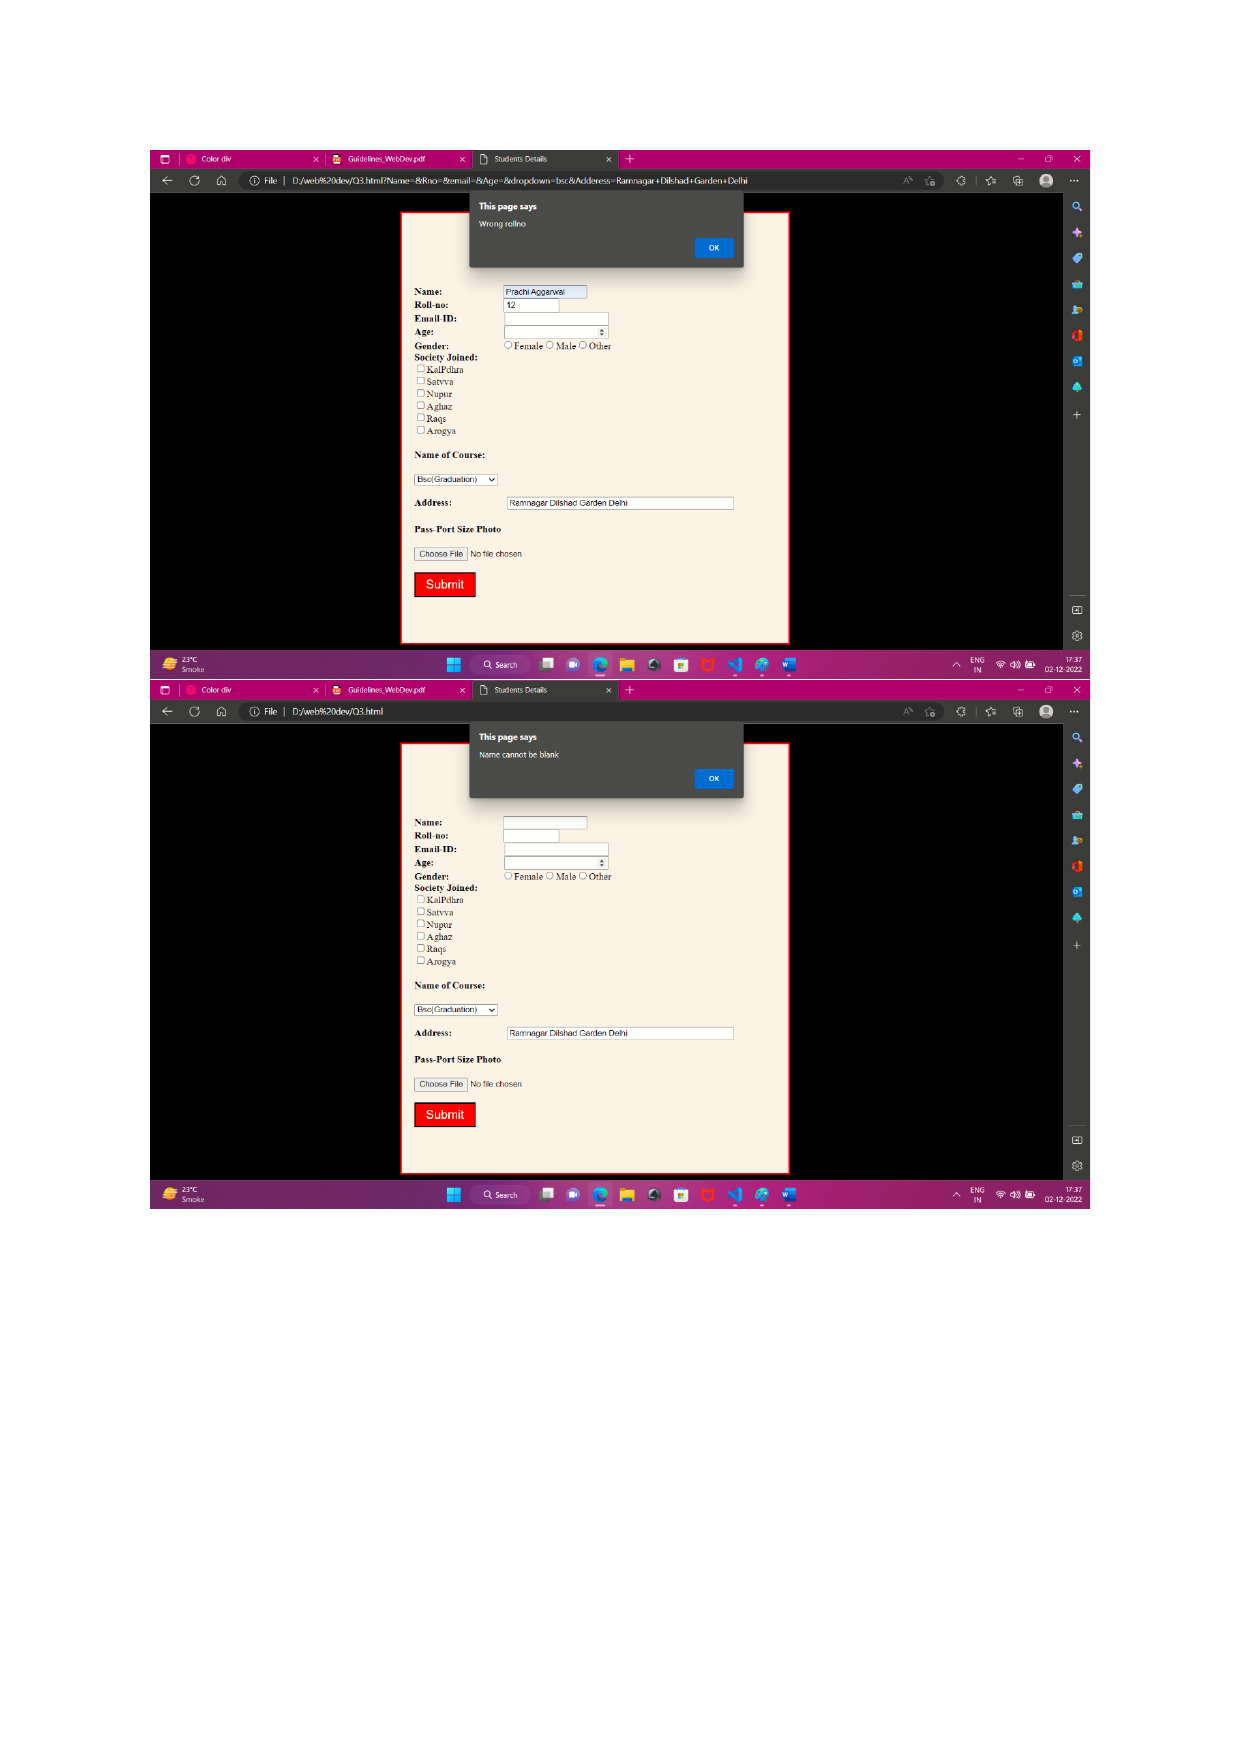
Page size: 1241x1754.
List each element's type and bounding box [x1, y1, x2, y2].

picture [150, 680, 1091, 1209]
picture [150, 150, 1091, 679]
